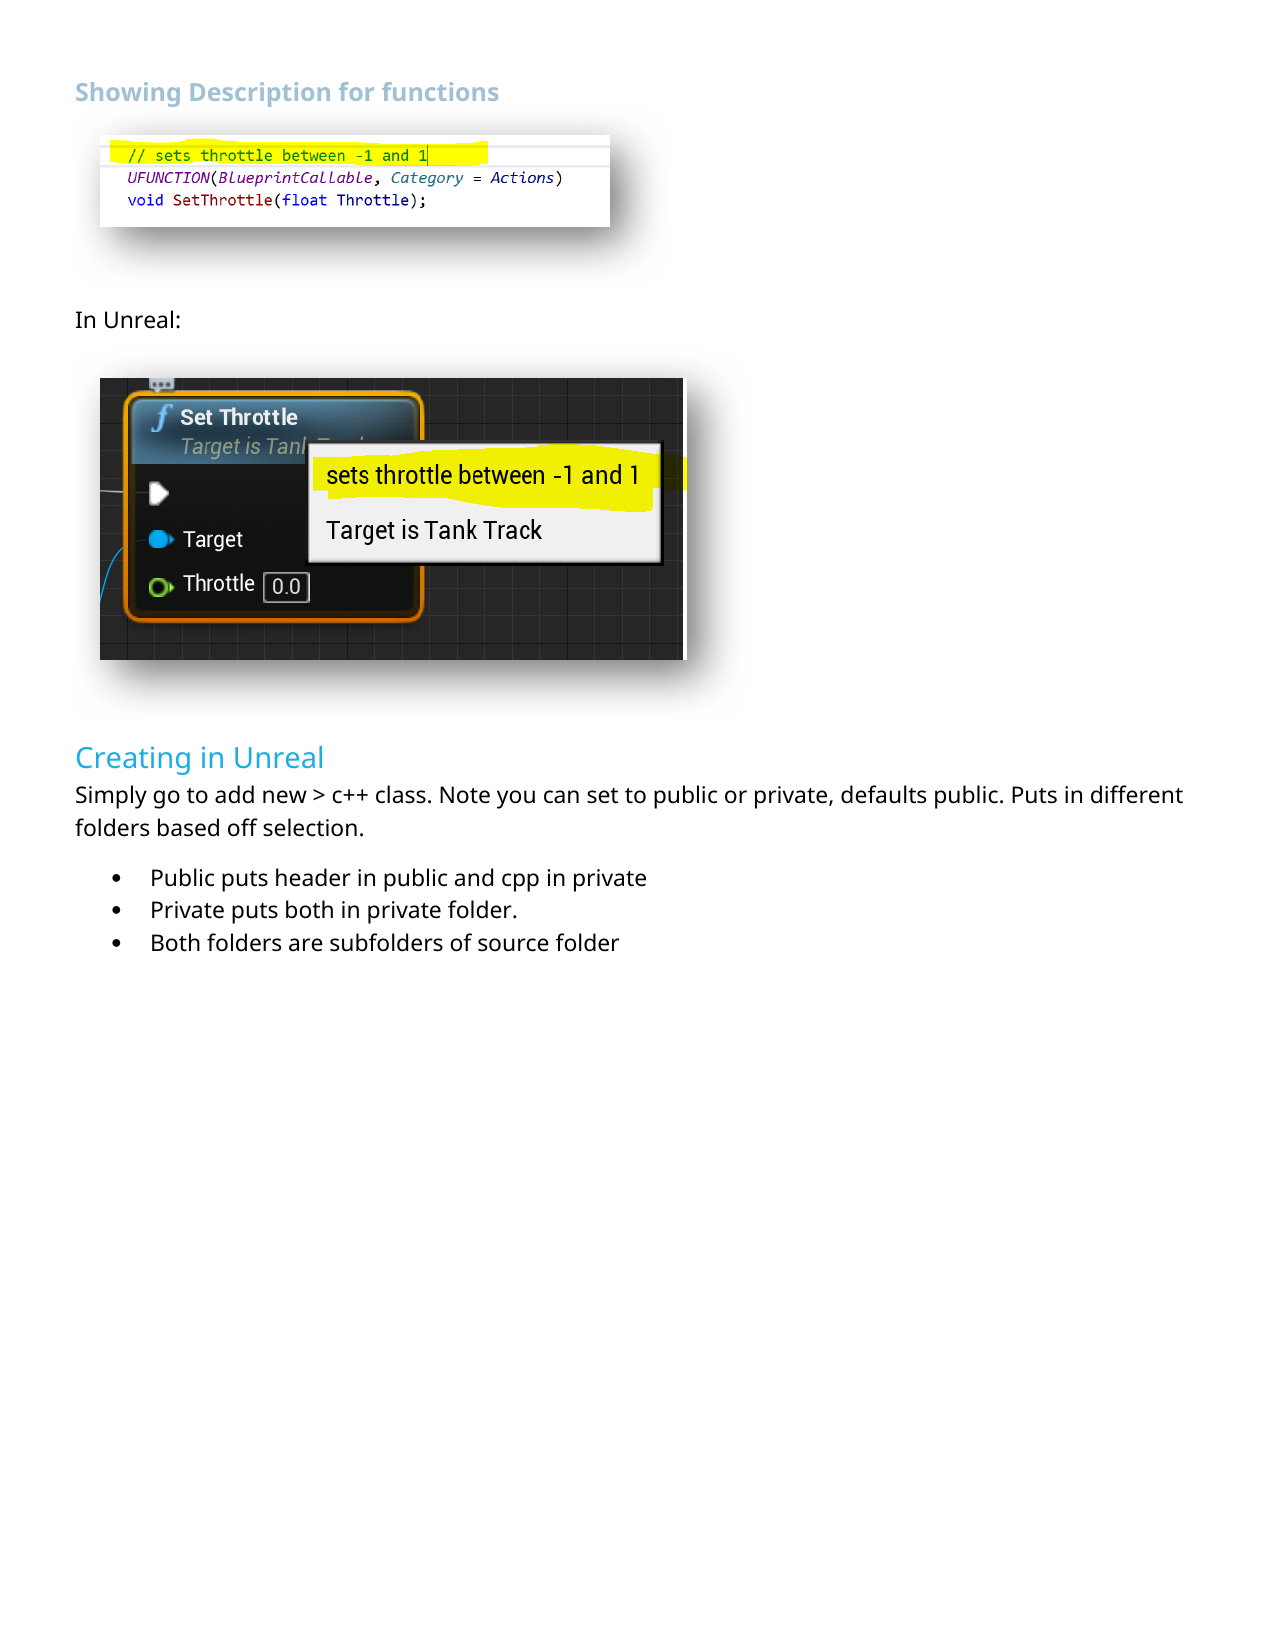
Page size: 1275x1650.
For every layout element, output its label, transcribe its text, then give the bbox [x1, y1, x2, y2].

text In Unreal: [75, 304, 1200, 335]
subtitle Showing Description for functions [75, 75, 1200, 109]
picture [100, 378, 687, 660]
list Public puts header in public and cpp in private [112, 862, 1200, 893]
subtitle Creating in Unreal [75, 738, 1200, 777]
picture [100, 135, 610, 227]
text Simply go to add new > c++ class. Note you can set to public or private, defaults public. Puts in different folders based off selection. [75, 779, 1200, 843]
list Both folders are subfolders of source folder [112, 927, 1200, 958]
list Private puts both in private folder. [112, 894, 1200, 926]
